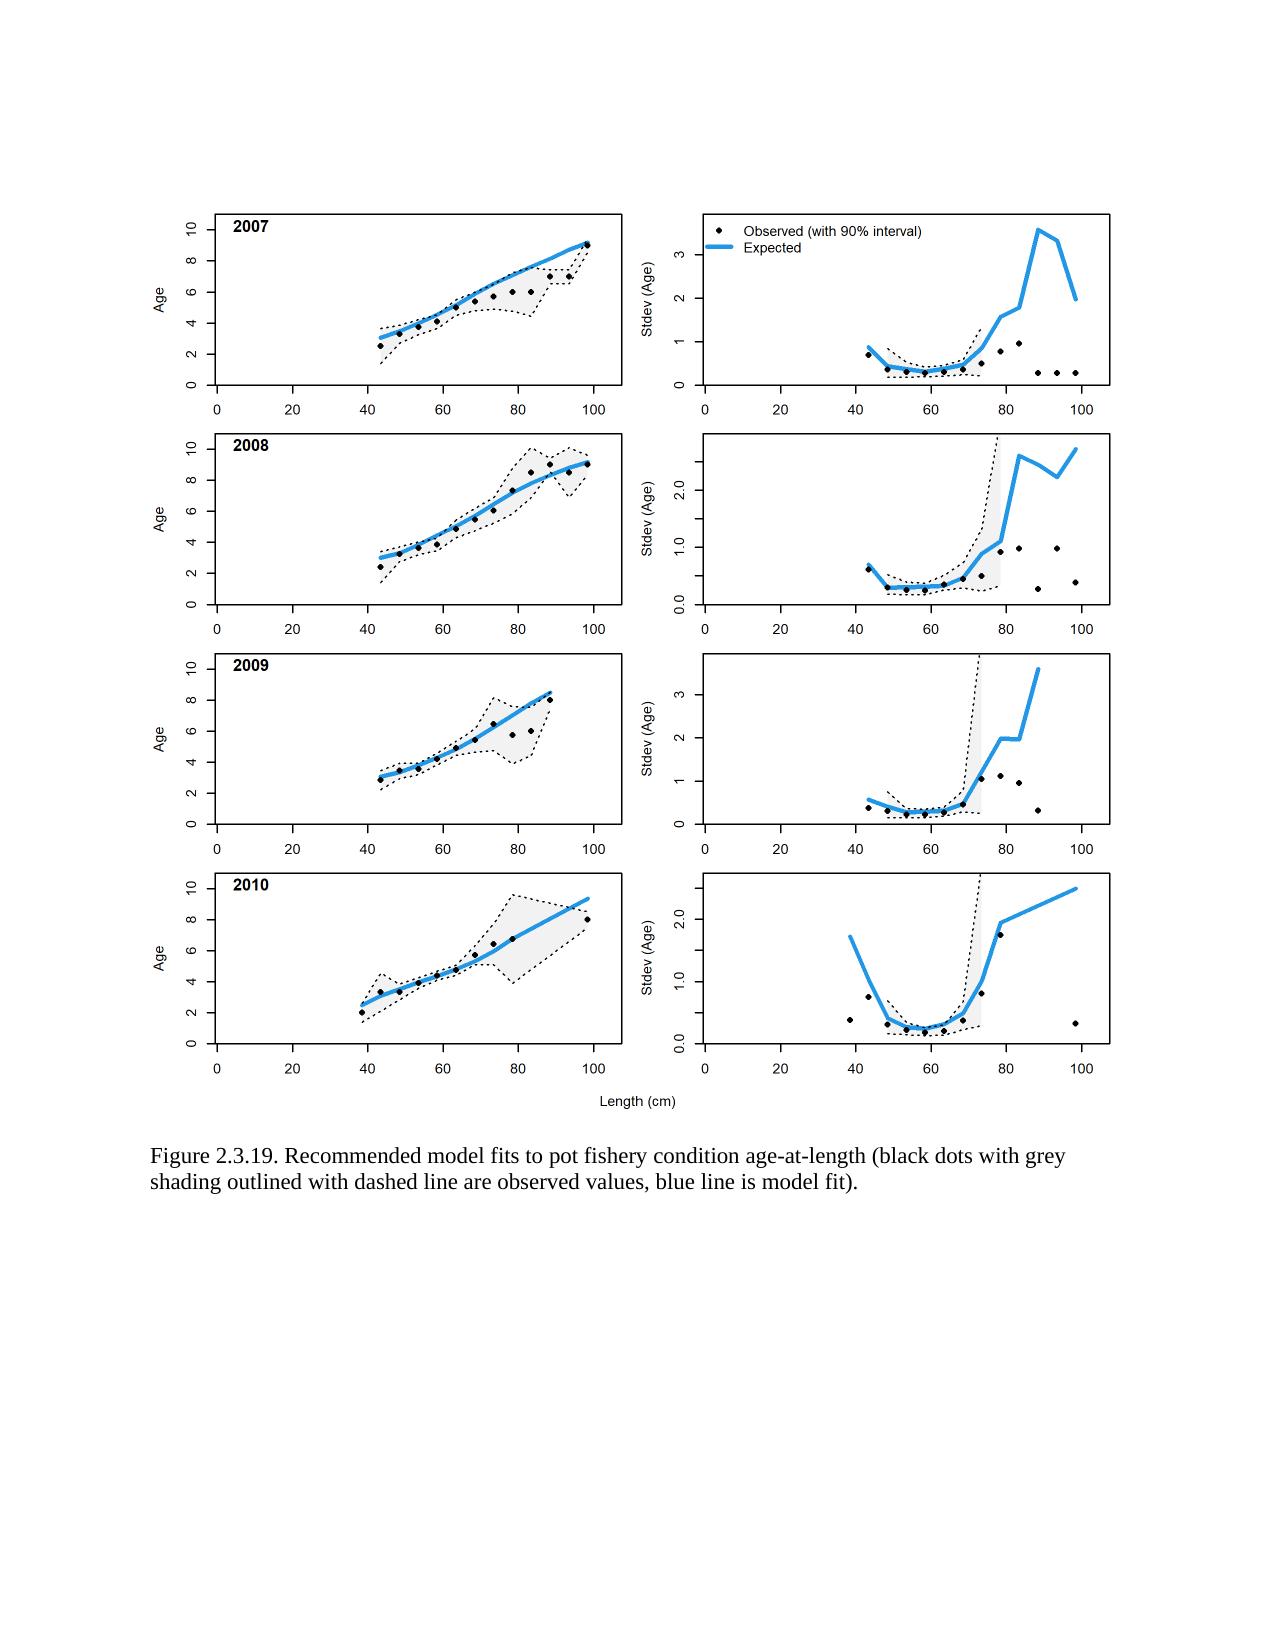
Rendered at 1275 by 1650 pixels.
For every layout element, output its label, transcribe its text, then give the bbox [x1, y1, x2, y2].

subtitle Figure 2.3.19. Recommended model fits to pot fishery condition age-at-length (black dots with grey shading outlined with dashed line are observed values, blue line is model fit). [150, 1142, 1125, 1194]
picture [150, 150, 1125, 1125]
